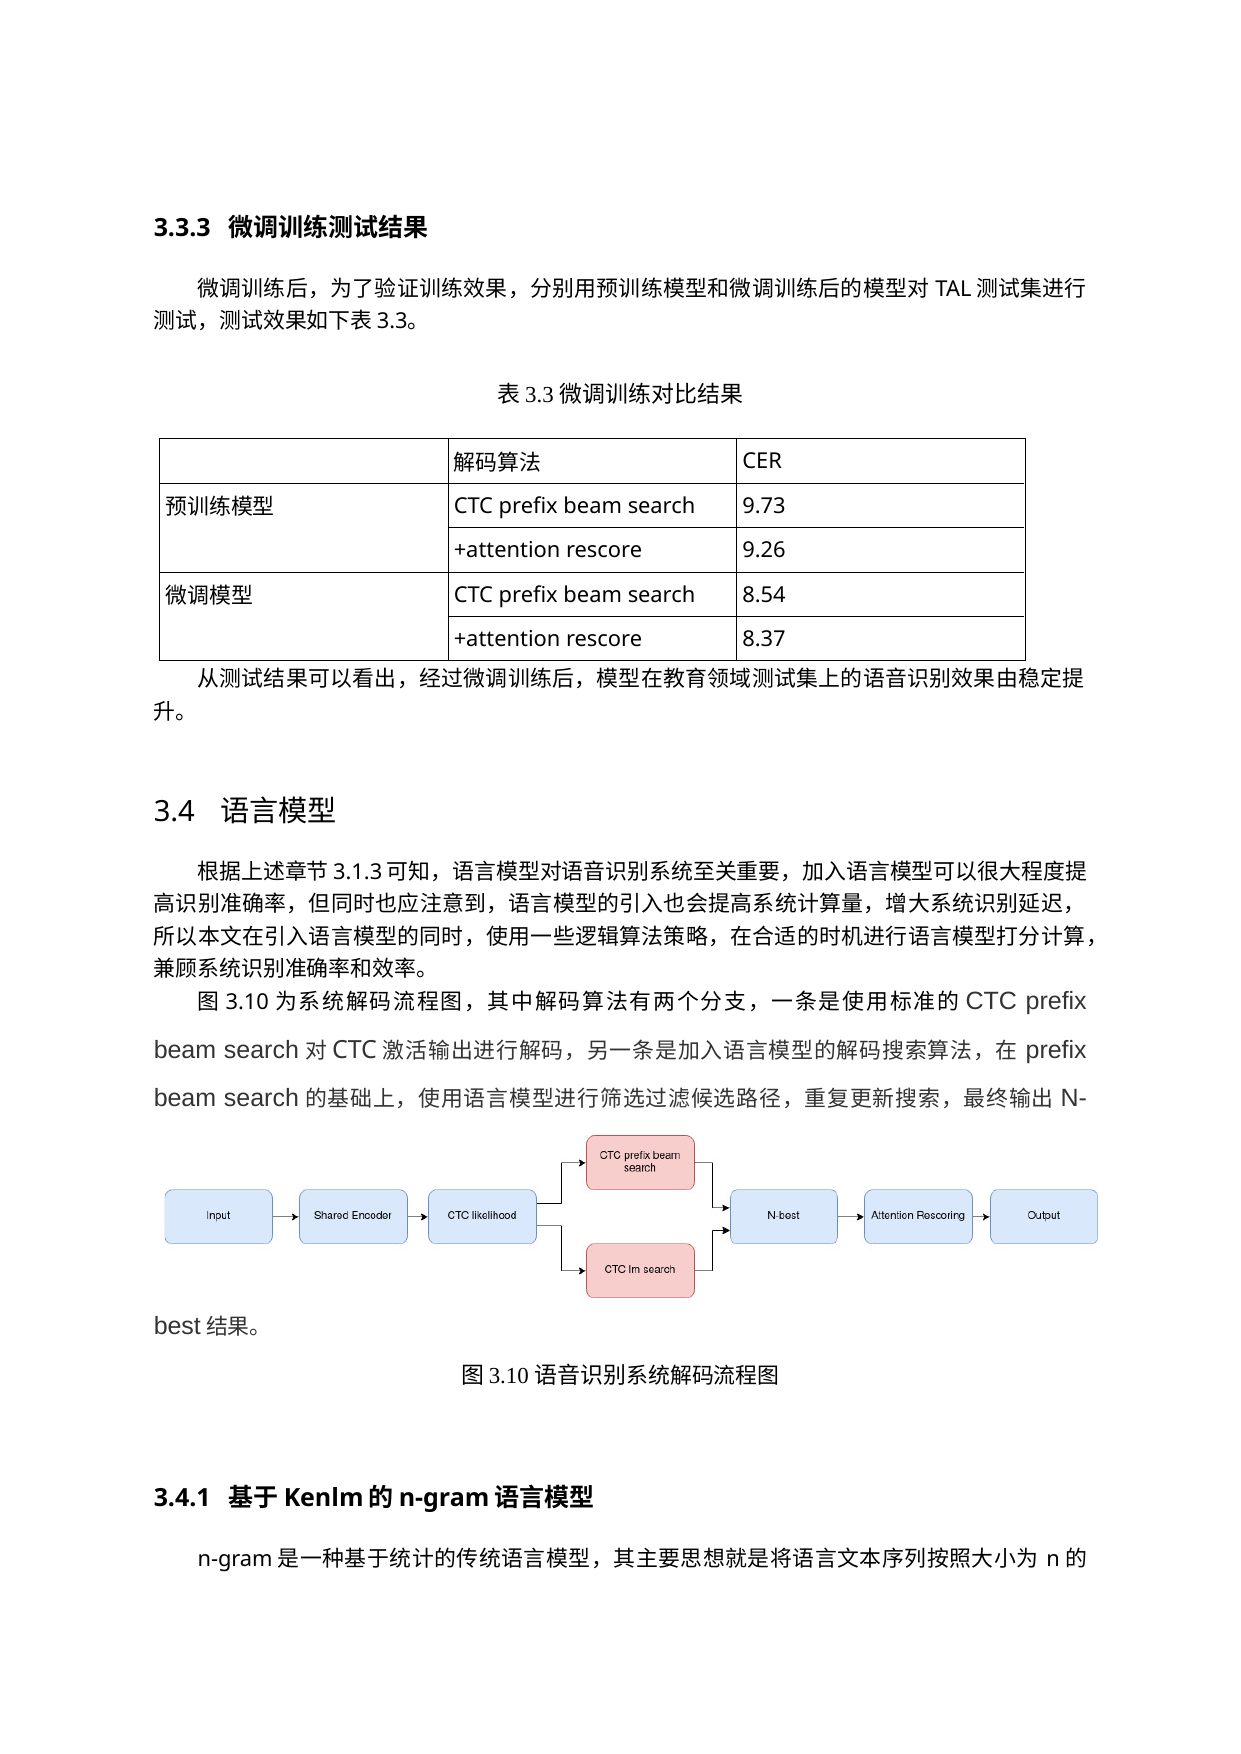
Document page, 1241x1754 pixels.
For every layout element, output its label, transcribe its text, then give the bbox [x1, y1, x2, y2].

subtitle 语言模型 [153, 776, 1087, 841]
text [153, 1541, 1087, 1573]
table_header [160, 439, 448, 482]
text 表3.3 微调训练对比结果 [153, 360, 1087, 425]
text 图3.10 语音识别系统解码流程图 [153, 1341, 1087, 1406]
table_header CER [737, 439, 1025, 482]
table_cell 9.26 [737, 527, 1025, 571]
subtitle 微调训练测试结果 [153, 193, 1087, 258]
table_header 解码算法 [449, 439, 736, 482]
table_cell 8.54 [737, 571, 1025, 616]
table_cell CTC prefix beam search [449, 573, 736, 616]
text 根据上述章节3.1.3可知，语言模型对语音识别系统至关重要，加入语言模型可以很大程度提高识别准确率，但同时也应注意到，语言模型的引入也会提高系统计算量，增大系统识别延迟，所以本文在引入语言模型的同时，使用一些逻辑算法策略，在合适的时机进行语言模型打分计算，兼顾系统识别准确率和效率。 [153, 853, 1087, 983]
subtitle 基于Kenlm的n-gram语言模型 [153, 1463, 1087, 1528]
table_cell 预训练模型 [160, 484, 448, 571]
text 微调训练后，为了验证训练效果，分别用预训练模型和微调训练后的模型对TAL测试集进行测试，测试效果如下表3.3。 [153, 270, 1087, 335]
table_cell 微调模型 [160, 573, 448, 660]
text 从测试结果可以看出，经过微调训练后，模型在教育领域测试集上的语音识别效果由稳定提升。 [153, 661, 1087, 726]
table_cell +attention rescore [449, 617, 736, 660]
picture [164, 1135, 1098, 1298]
table_cell 9.73 [737, 483, 1025, 527]
table_cell 8.37 [737, 616, 1025, 660]
table_cell +attention rescore [449, 528, 736, 571]
table_cell CTC prefix beam search [449, 484, 736, 527]
